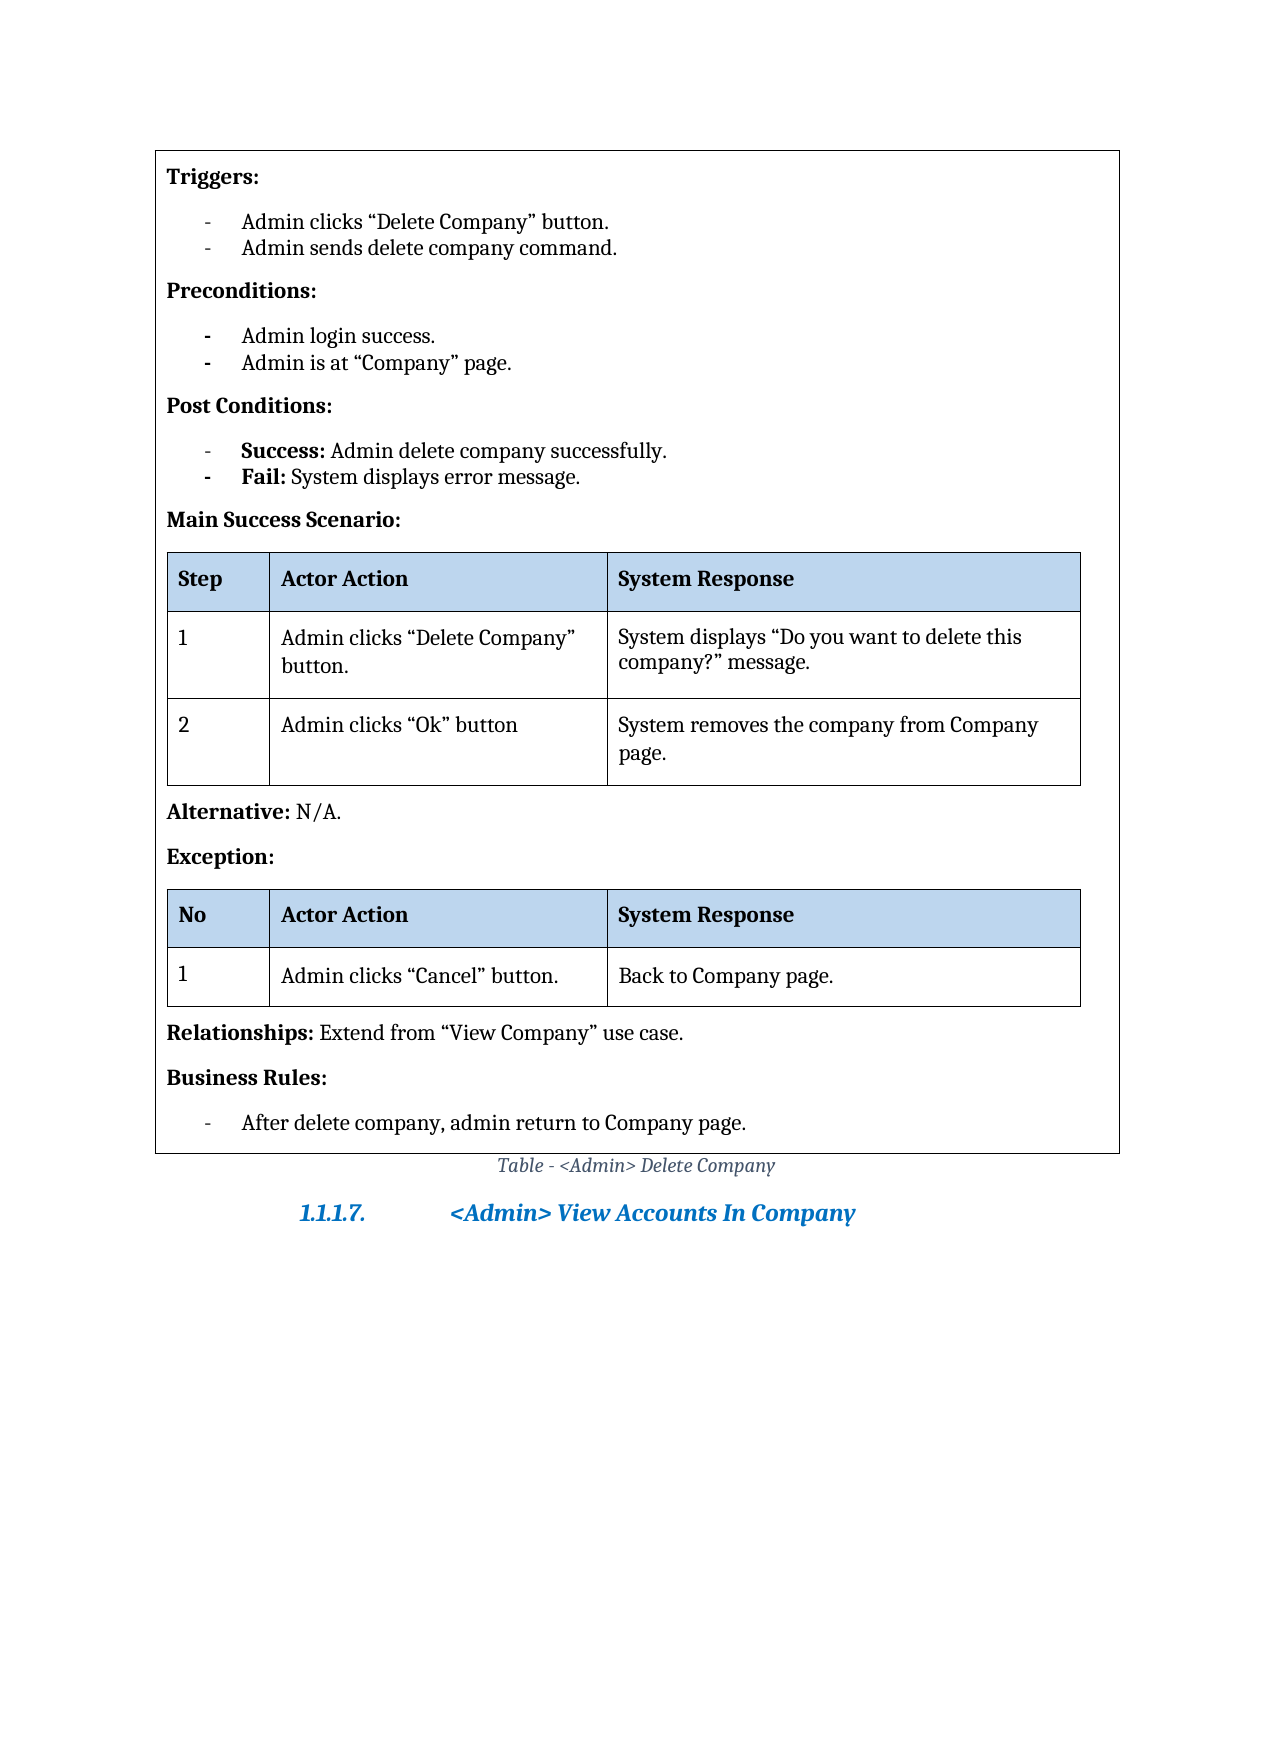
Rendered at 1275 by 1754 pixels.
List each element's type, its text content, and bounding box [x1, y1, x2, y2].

text Table - <Admin> Delete Company [150, 1154, 1125, 1178]
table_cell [156, 151, 1119, 1153]
subtitle <Admin> View Accounts In Company [300, 1198, 1125, 1227]
